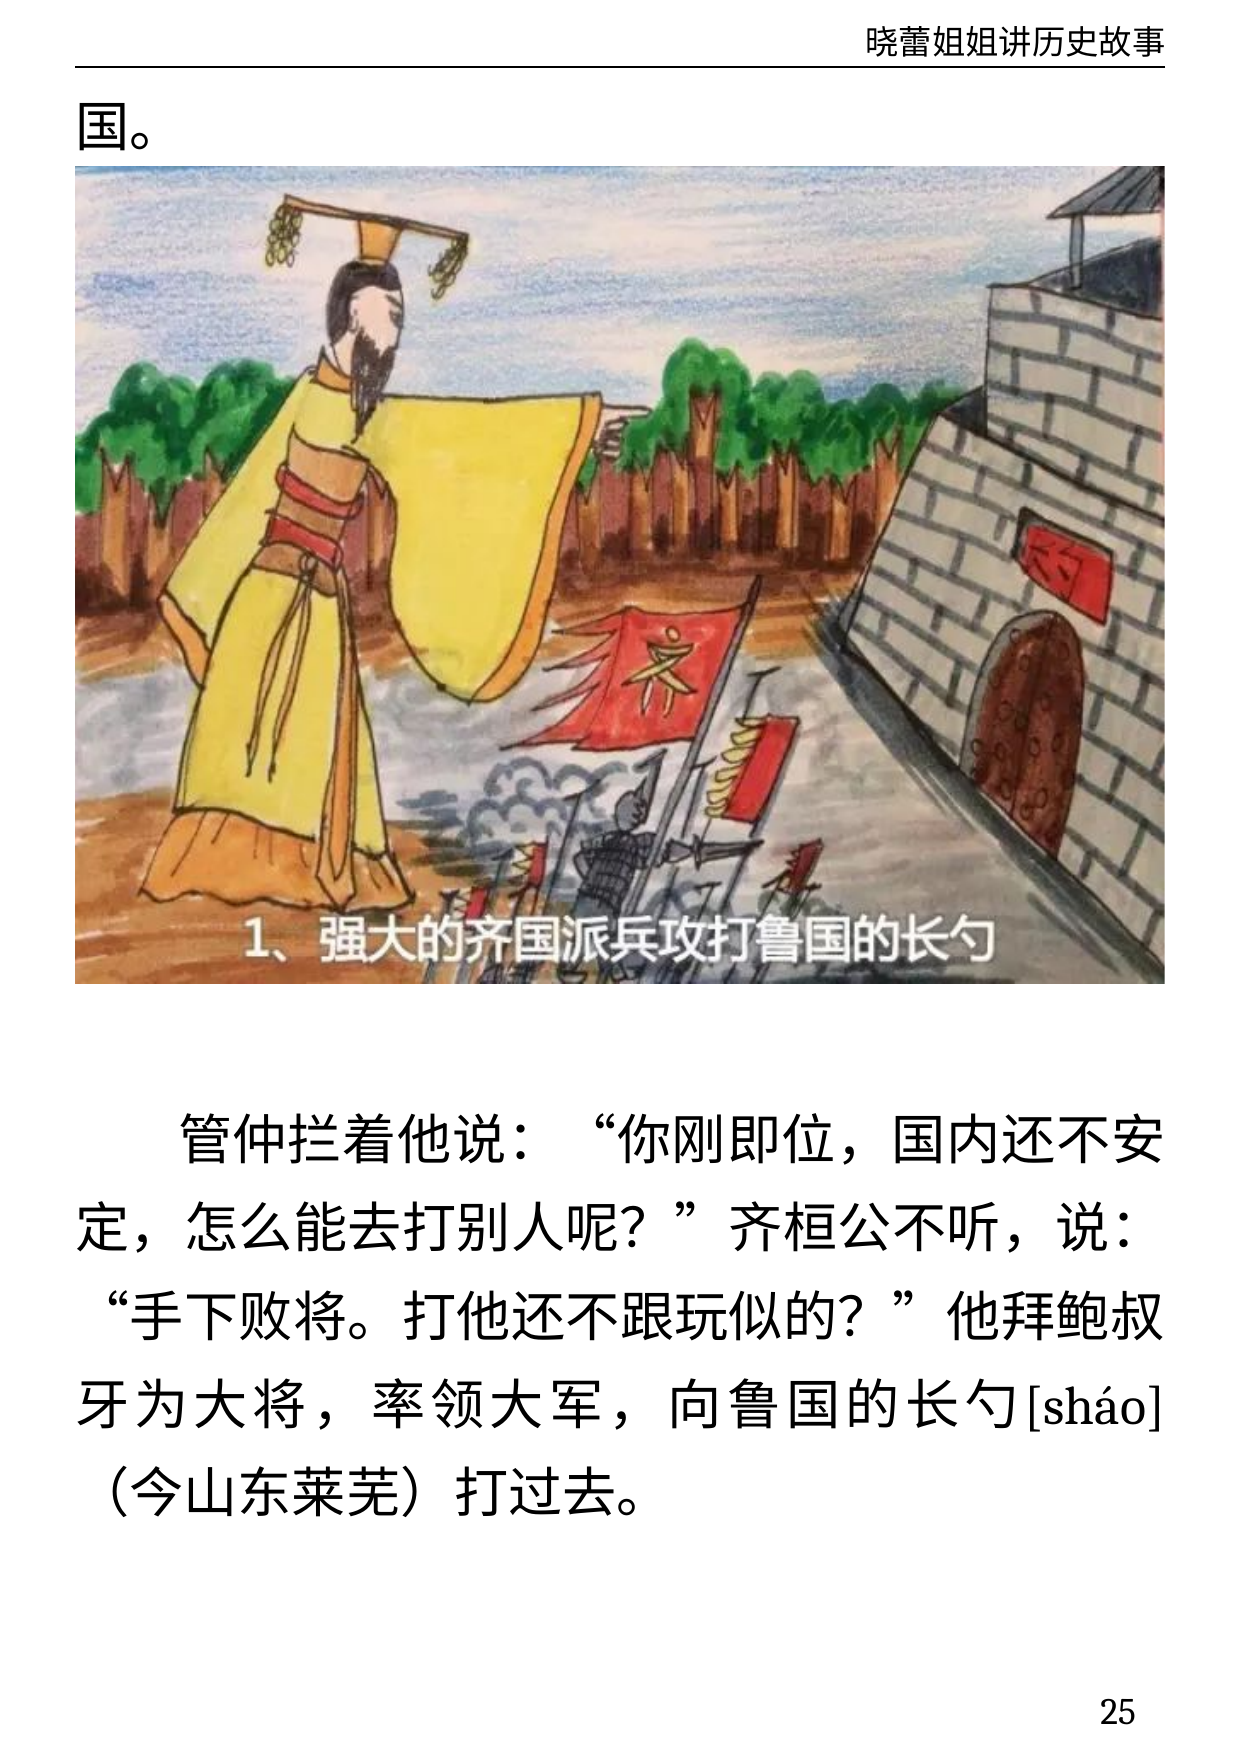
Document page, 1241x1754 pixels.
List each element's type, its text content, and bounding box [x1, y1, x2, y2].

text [75, 79, 1165, 166]
picture [75, 166, 1165, 984]
text 管仲拦着他说：“你刚即位，国内还不安定，怎么能去打别人呢？”齐桓公不听，说：“手下败将。打他还不跟玩似的？”他拜鲍叔牙为大将，率领大军，向鲁国的长勺[sháo]（今山东莱芜）打过去。 [75, 1092, 1165, 1533]
